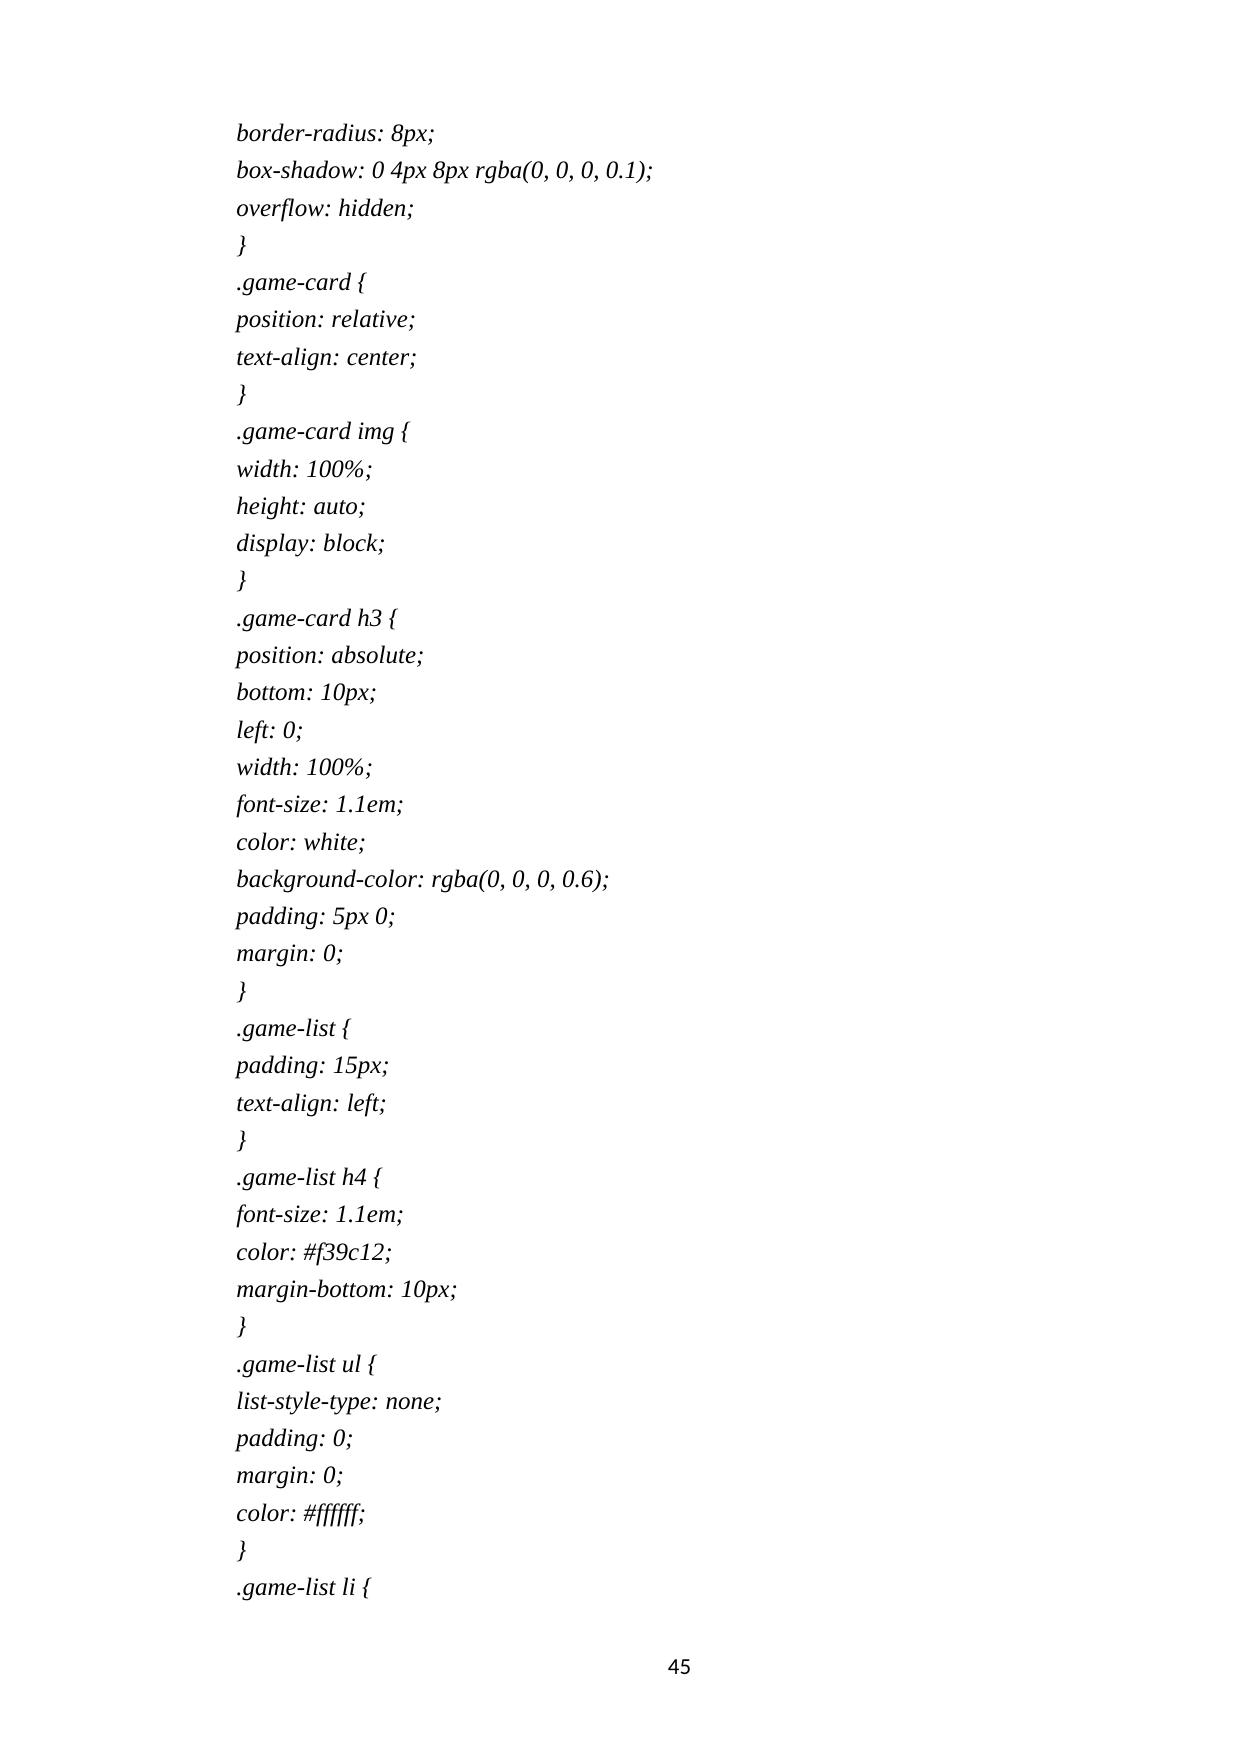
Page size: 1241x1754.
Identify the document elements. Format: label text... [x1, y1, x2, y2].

text border-radius: 8px; [177, 118, 1181, 147]
text margin: 0; [177, 938, 1181, 967]
text .game-list h4 { [177, 1162, 1181, 1191]
text font-size: 1.1em; [177, 1199, 1181, 1228]
text list-style-type: none; [177, 1386, 1181, 1415]
text .game-card img { [177, 416, 1181, 445]
text margin: 0; [177, 1461, 1181, 1489]
text .game-card h3 { [177, 603, 1181, 632]
text width: 100%; [177, 752, 1181, 781]
text padding: 5px 0; [177, 901, 1181, 930]
text } [177, 566, 1181, 594]
text bottom: 10px; [177, 677, 1181, 706]
text overflow: hidden; [177, 193, 1181, 221]
text } [177, 1311, 1181, 1340]
text } [177, 976, 1181, 1004]
text padding: 15px; [177, 1050, 1181, 1079]
text display: block; [177, 528, 1181, 557]
text } [177, 379, 1181, 408]
text text-align: left; [177, 1088, 1181, 1116]
text color: #f39c12; [177, 1237, 1181, 1266]
text color: #ffffff; [177, 1498, 1181, 1527]
text margin-bottom: 10px; [177, 1274, 1181, 1303]
text padding: 0; [177, 1423, 1181, 1452]
text left: 0; [177, 715, 1181, 743]
text height: auto; [177, 491, 1181, 520]
text } [177, 1125, 1181, 1154]
text .game-list { [177, 1013, 1181, 1042]
text font-size: 1.1em; [177, 789, 1181, 818]
text .game-list li { [177, 1572, 1181, 1601]
text box-shadow: 0 4px 8px rgba(0, 0, 0, 0.1); [177, 155, 1181, 184]
text .game-card { [177, 267, 1181, 296]
text position: absolute; [177, 640, 1181, 669]
text text-align: center; [177, 342, 1181, 371]
text } [177, 230, 1181, 259]
text position: relative; [177, 304, 1181, 333]
text .game-list ul { [177, 1349, 1181, 1377]
text color: white; [177, 827, 1181, 855]
text } [177, 1535, 1181, 1564]
text width: 100%; [177, 454, 1181, 482]
text background-color: rgba(0, 0, 0, 0.6); [177, 864, 1181, 893]
